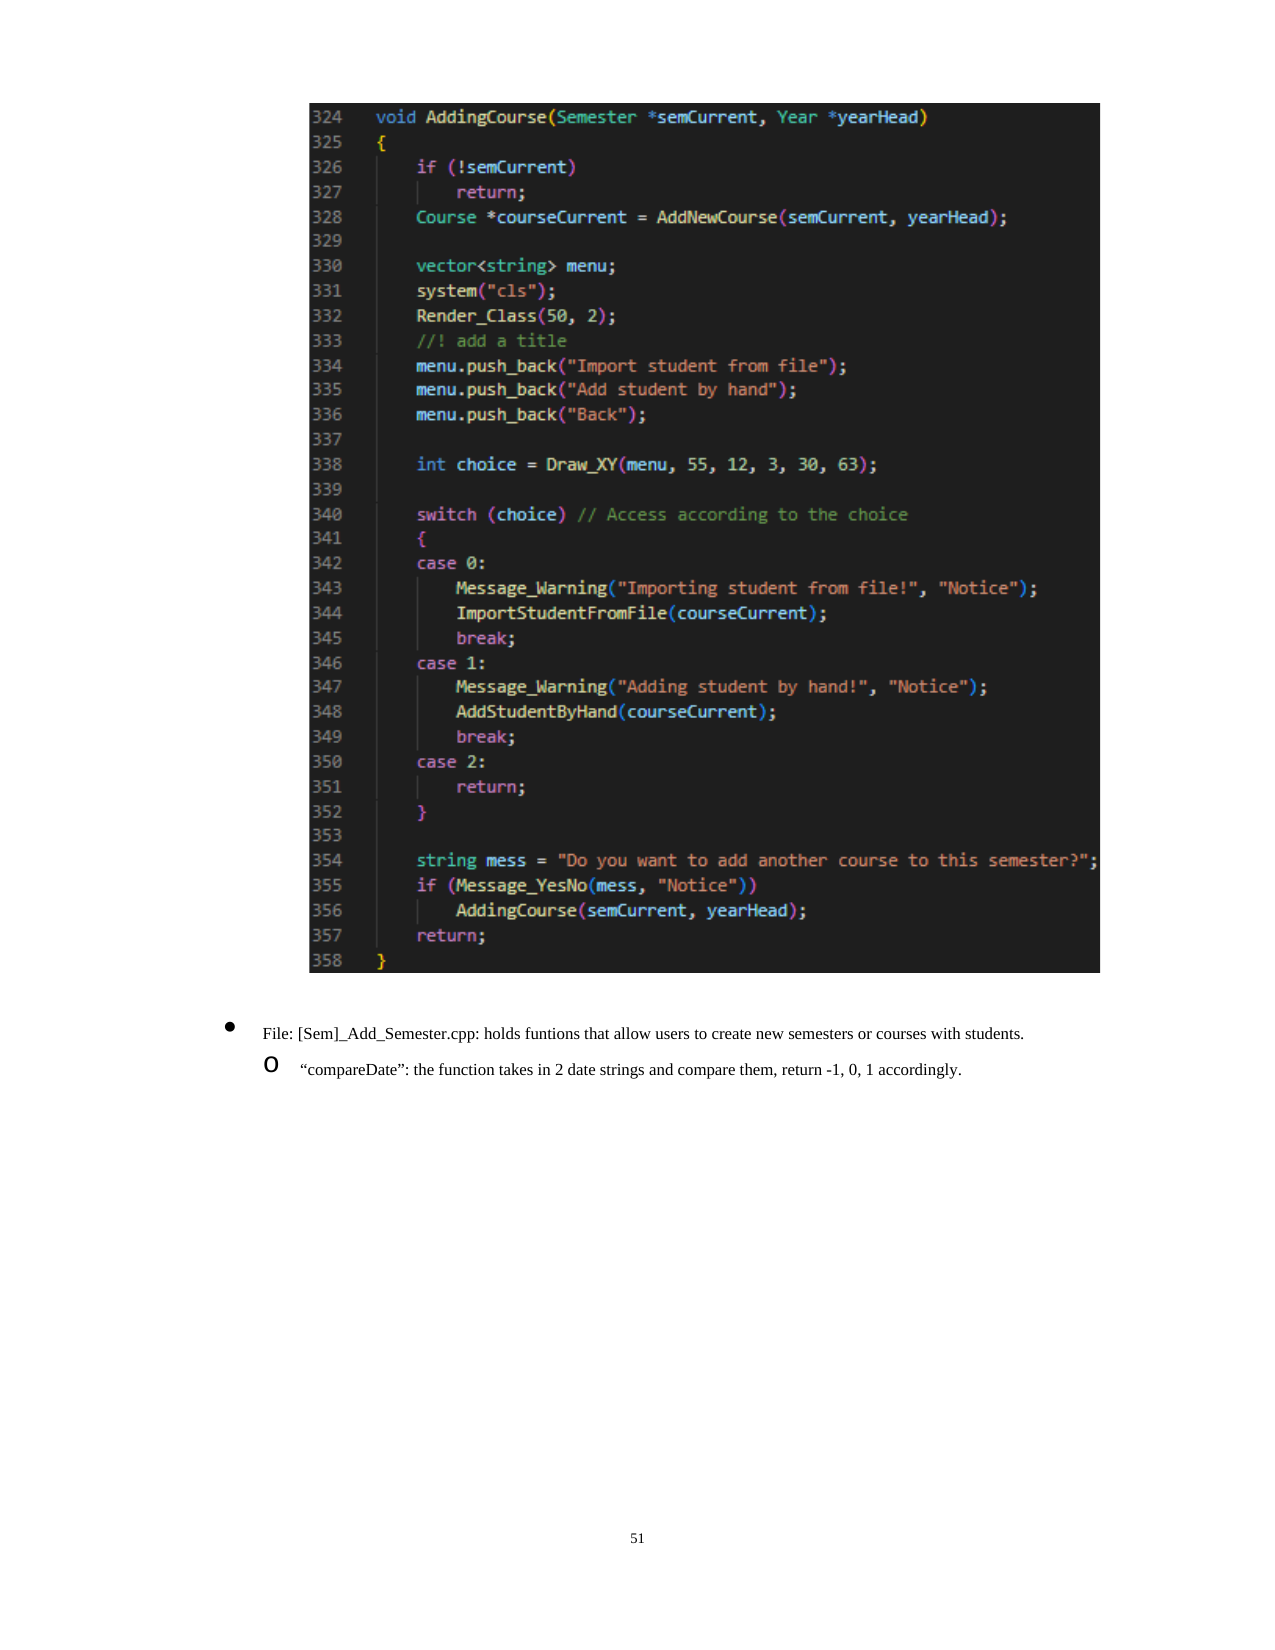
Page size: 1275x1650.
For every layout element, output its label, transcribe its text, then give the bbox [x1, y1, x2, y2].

picture [309, 103, 1100, 973]
list “compareDate”: the function takes in 2 date strings and compare them, return -1, 0, 1 accordingly. [262, 1045, 1087, 1081]
list File: [Sem]_Add_Semester.cpp: holds funtions that allow users to create new semesters or courses with students. [225, 1010, 1087, 1043]
